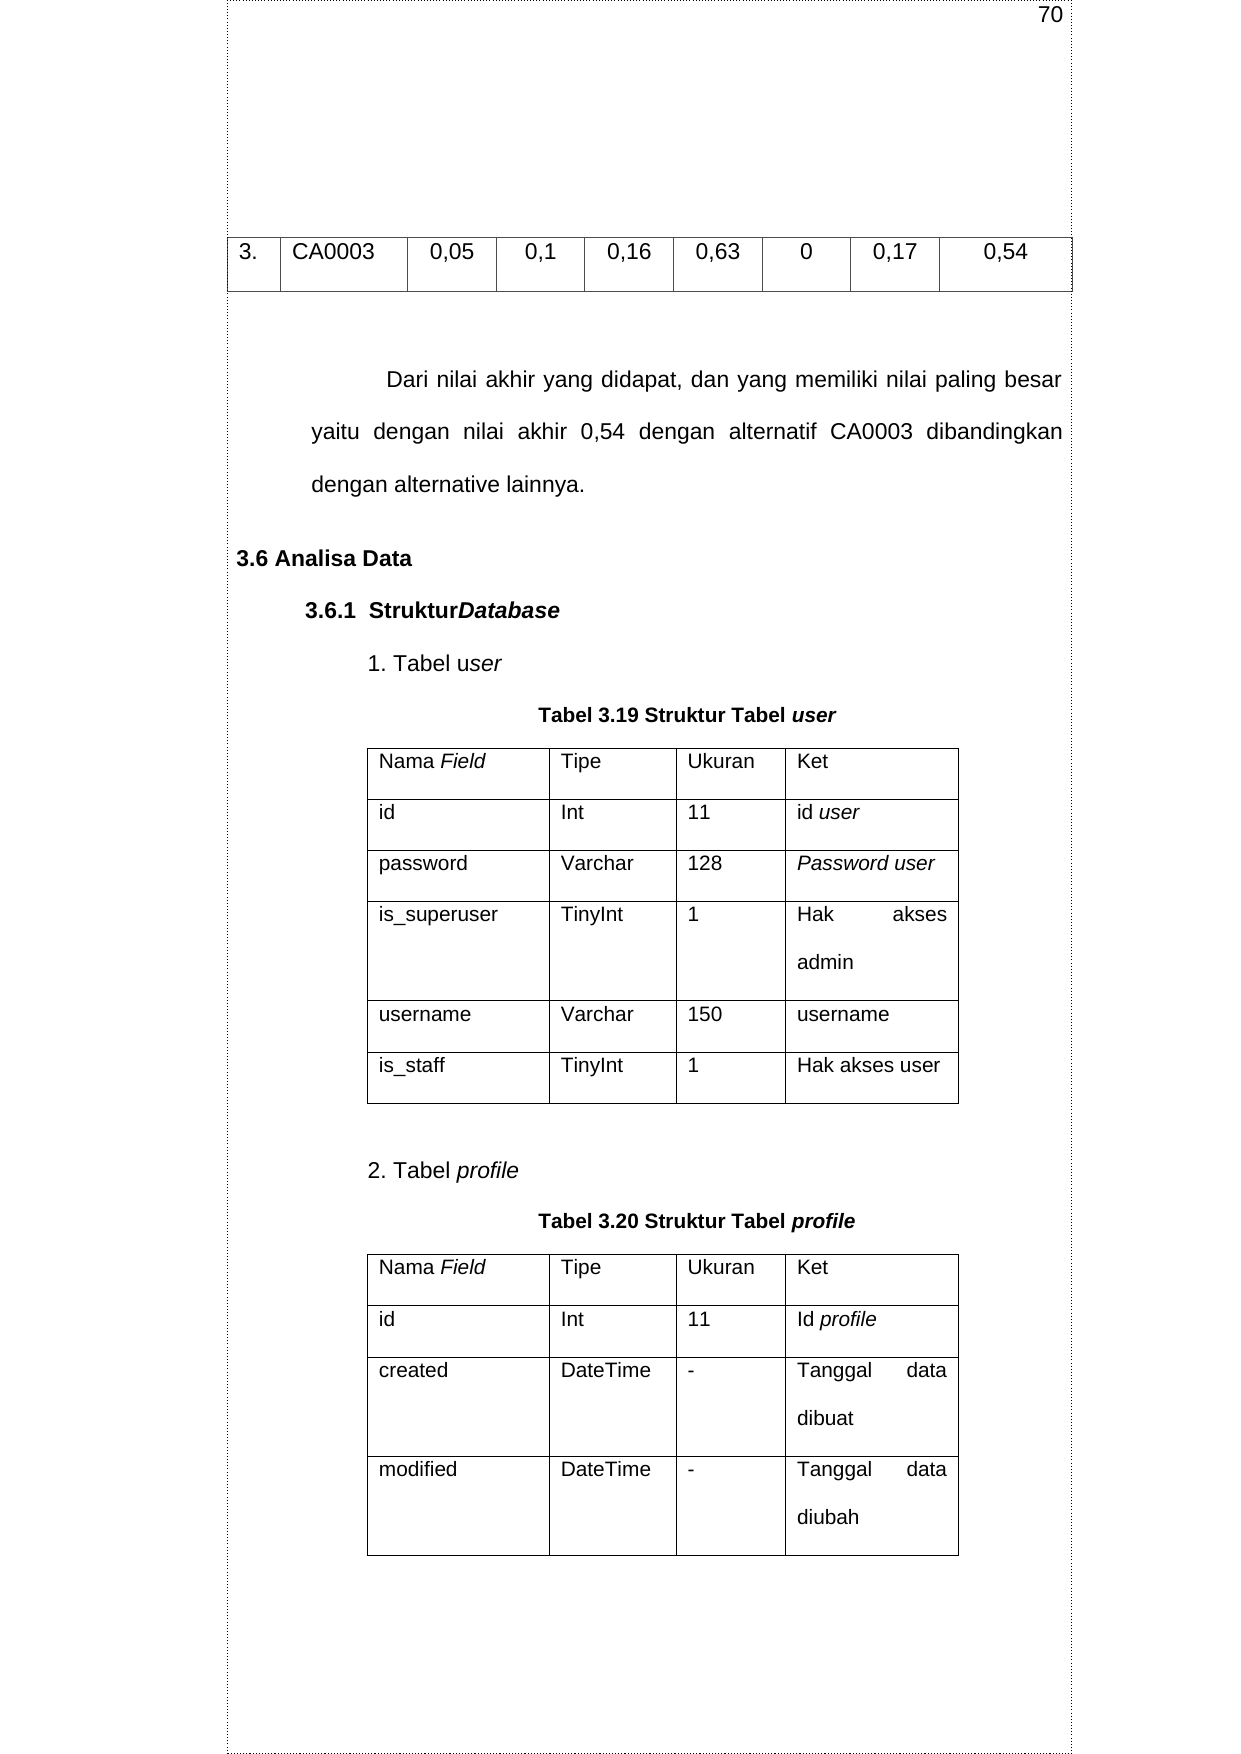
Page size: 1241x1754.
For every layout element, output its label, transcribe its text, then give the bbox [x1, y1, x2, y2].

table_cell id [368, 1306, 549, 1357]
table_cell 0,17 [851, 238, 939, 291]
table_header Ket [786, 1255, 958, 1305]
table_cell created [368, 1358, 549, 1456]
table_cell Tanggal data dibuat [786, 1358, 958, 1456]
table_cell Password user [786, 851, 958, 901]
table_cell username [368, 1001, 549, 1052]
table_cell 0,63 [674, 238, 762, 291]
table_header Ukuran [677, 749, 785, 799]
table_cell Hak akses admin [786, 902, 958, 1000]
table_cell id [368, 800, 549, 850]
table_cell 0,16 [585, 238, 673, 291]
table_cell Id profile [786, 1306, 958, 1357]
table_cell DateTime [550, 1358, 676, 1456]
table_cell TinyInt [550, 1053, 676, 1103]
table_cell 150 [677, 1001, 785, 1052]
table_cell Int [550, 1306, 676, 1357]
table_header Ukuran [677, 1255, 785, 1305]
table_header Tipe [550, 1255, 676, 1305]
table_cell 1 [677, 902, 785, 1000]
table_cell is_staff [368, 1053, 549, 1103]
table_header Nama Field [368, 1255, 549, 1305]
table_cell 11 [677, 1306, 785, 1357]
table_header Nama Field [368, 749, 549, 799]
text 3.6.1 StrukturDatabase [236, 597, 1063, 623]
table_cell id user [786, 800, 958, 850]
table_header Ket [786, 749, 958, 799]
table_cell Hak akses user [786, 1053, 958, 1103]
table_header Tipe [550, 749, 676, 799]
text Tabel 3.20 Struktur Tabel profile [508, 1209, 1063, 1233]
text 1. Tabel user [367, 650, 1063, 676]
table_cell 0,1 [497, 238, 584, 291]
table_cell TinyInt [550, 902, 676, 1000]
table_cell 128 [677, 851, 785, 901]
table_cell - [677, 1457, 785, 1555]
table_cell 3. [228, 238, 280, 291]
table_cell 0,54 [940, 238, 1072, 291]
table_cell Int [550, 800, 676, 850]
table_cell is_superuser [368, 902, 549, 1000]
table_cell 1 [677, 1053, 785, 1103]
table_cell - [677, 1358, 785, 1456]
text 2. Tabel profile [367, 1157, 1063, 1183]
table_cell 0,05 [408, 238, 496, 291]
table_cell DateTime [550, 1457, 676, 1555]
text Tabel 3.19 Struktur Tabel user [508, 703, 1063, 727]
text Dari nilai akhir yang didapat, dan yang memiliki nilai paling besar yaitu dengan nilai akhir 0,54 dengan alternatif CA0003 dibandingkan dengan alternative lainnya. [311, 366, 1063, 497]
table_cell 0 [763, 238, 850, 291]
table_cell CA0003 [281, 238, 407, 291]
table_cell Varchar [550, 851, 676, 901]
text 3.6 Analisa Data [236, 544, 1063, 571]
table_cell password [368, 851, 549, 901]
table_cell 11 [677, 800, 785, 850]
table_cell username [786, 1001, 958, 1052]
table_cell modified [368, 1457, 549, 1555]
table_cell Tanggal data diubah [786, 1457, 958, 1555]
table_cell Varchar [550, 1001, 676, 1052]
